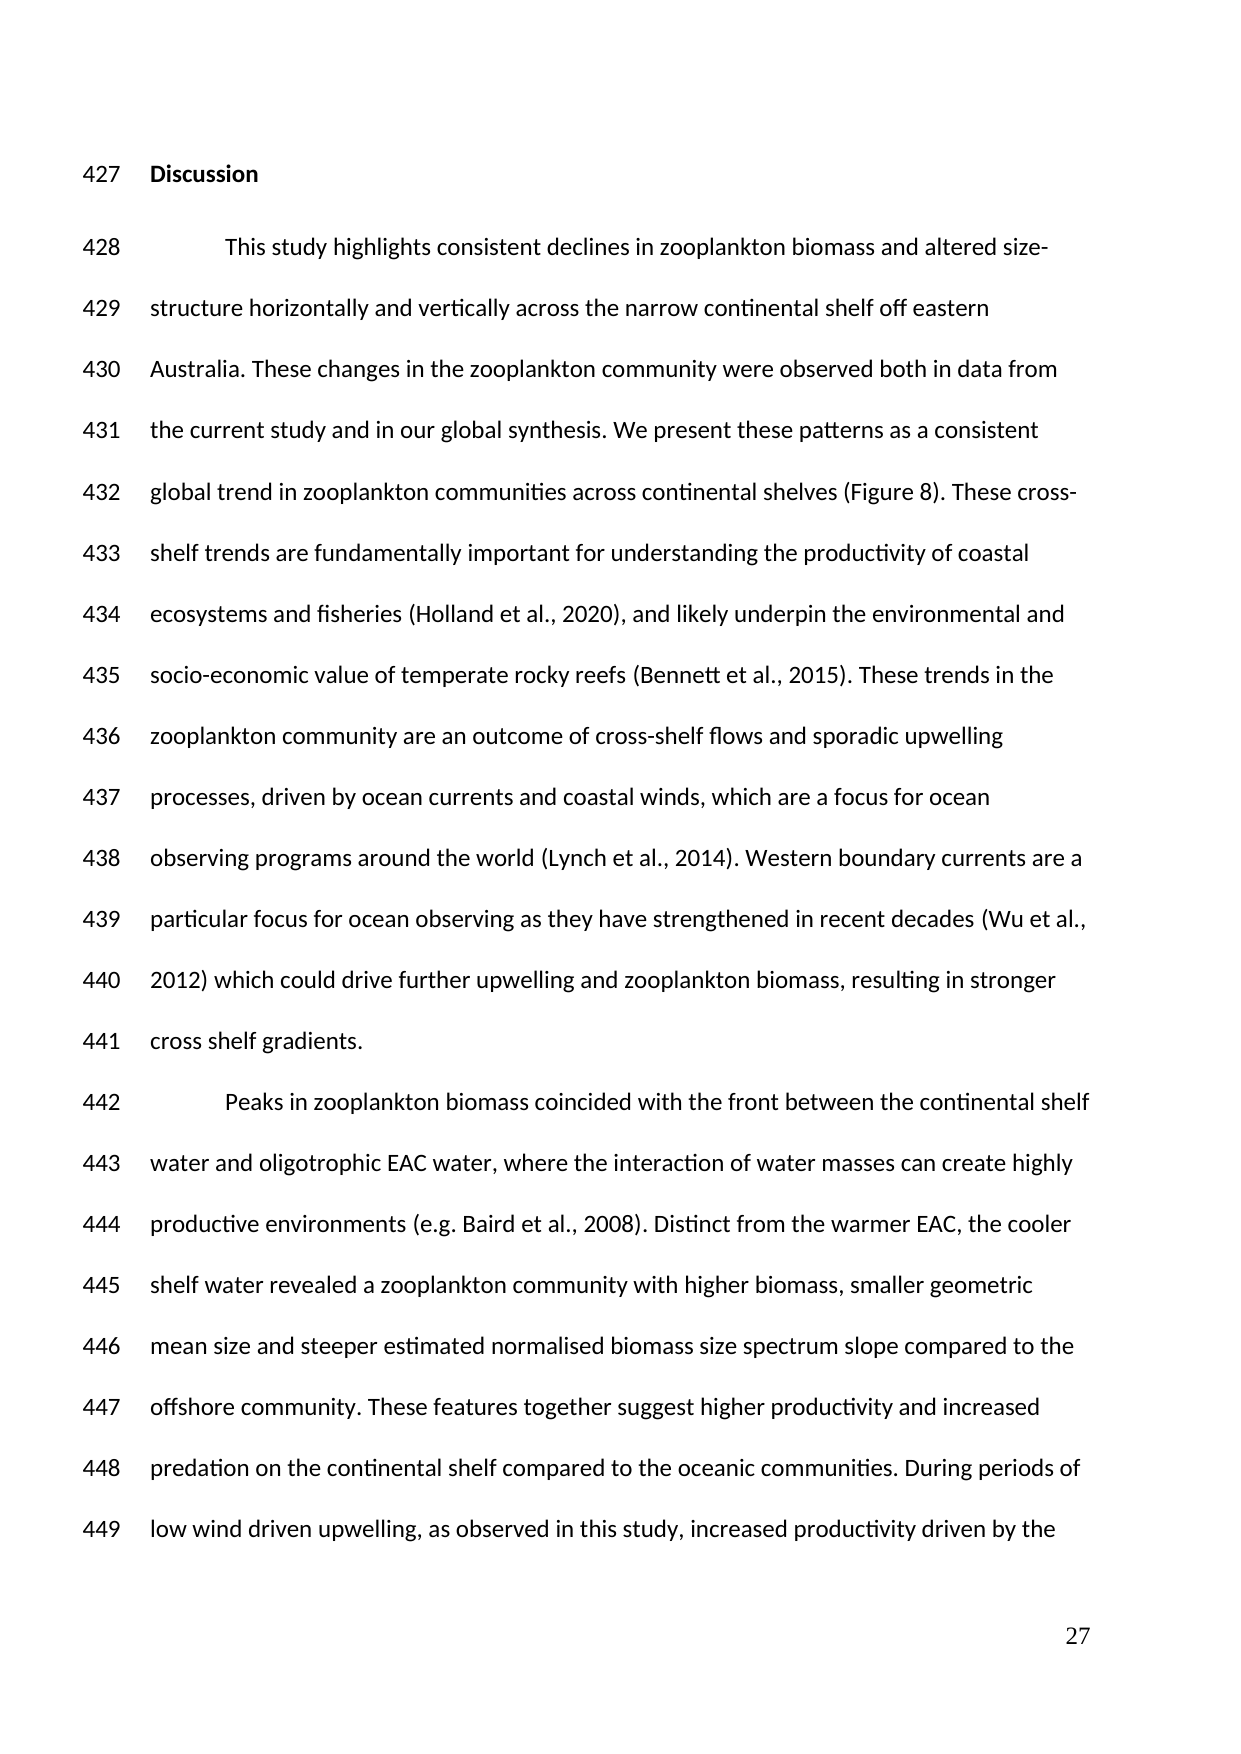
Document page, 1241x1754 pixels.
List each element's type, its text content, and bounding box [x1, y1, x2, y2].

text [150, 1086, 1090, 1544]
subtitle Discussion [150, 158, 1090, 188]
text This study highlights consistent declines in zooplankton biomass and altered size-structure horizontally and vertically across the narrow continental shelf off eastern Australia. These changes in the zooplankton community were observed both in data from the current study and in our global synthesis. We present these patterns as a consistent global trend in zooplankton communities across continental shelves (Figure 8). These cross-shelf trends are fundamentally important for understanding the productivity of coastal ecosystems and fisheries (Holland et al., 2020), and likely underpin the environmental and socio-economic value of temperate rocky reefs (Bennett et al., 2015). These trends in the zooplankton community are an outcome of cross-shelf flows and sporadic upwelling processes, driven by ocean currents and coastal winds, which are a focus for ocean observing programs around the world (Lynch et al., 2014). Western boundary currents are a particular focus for ocean observing as they have strengthened in recent decades (Wu et al., 2012) which could drive further upwelling and zooplankton biomass, resulting in stronger cross shelf gradients. [150, 231, 1090, 1056]
